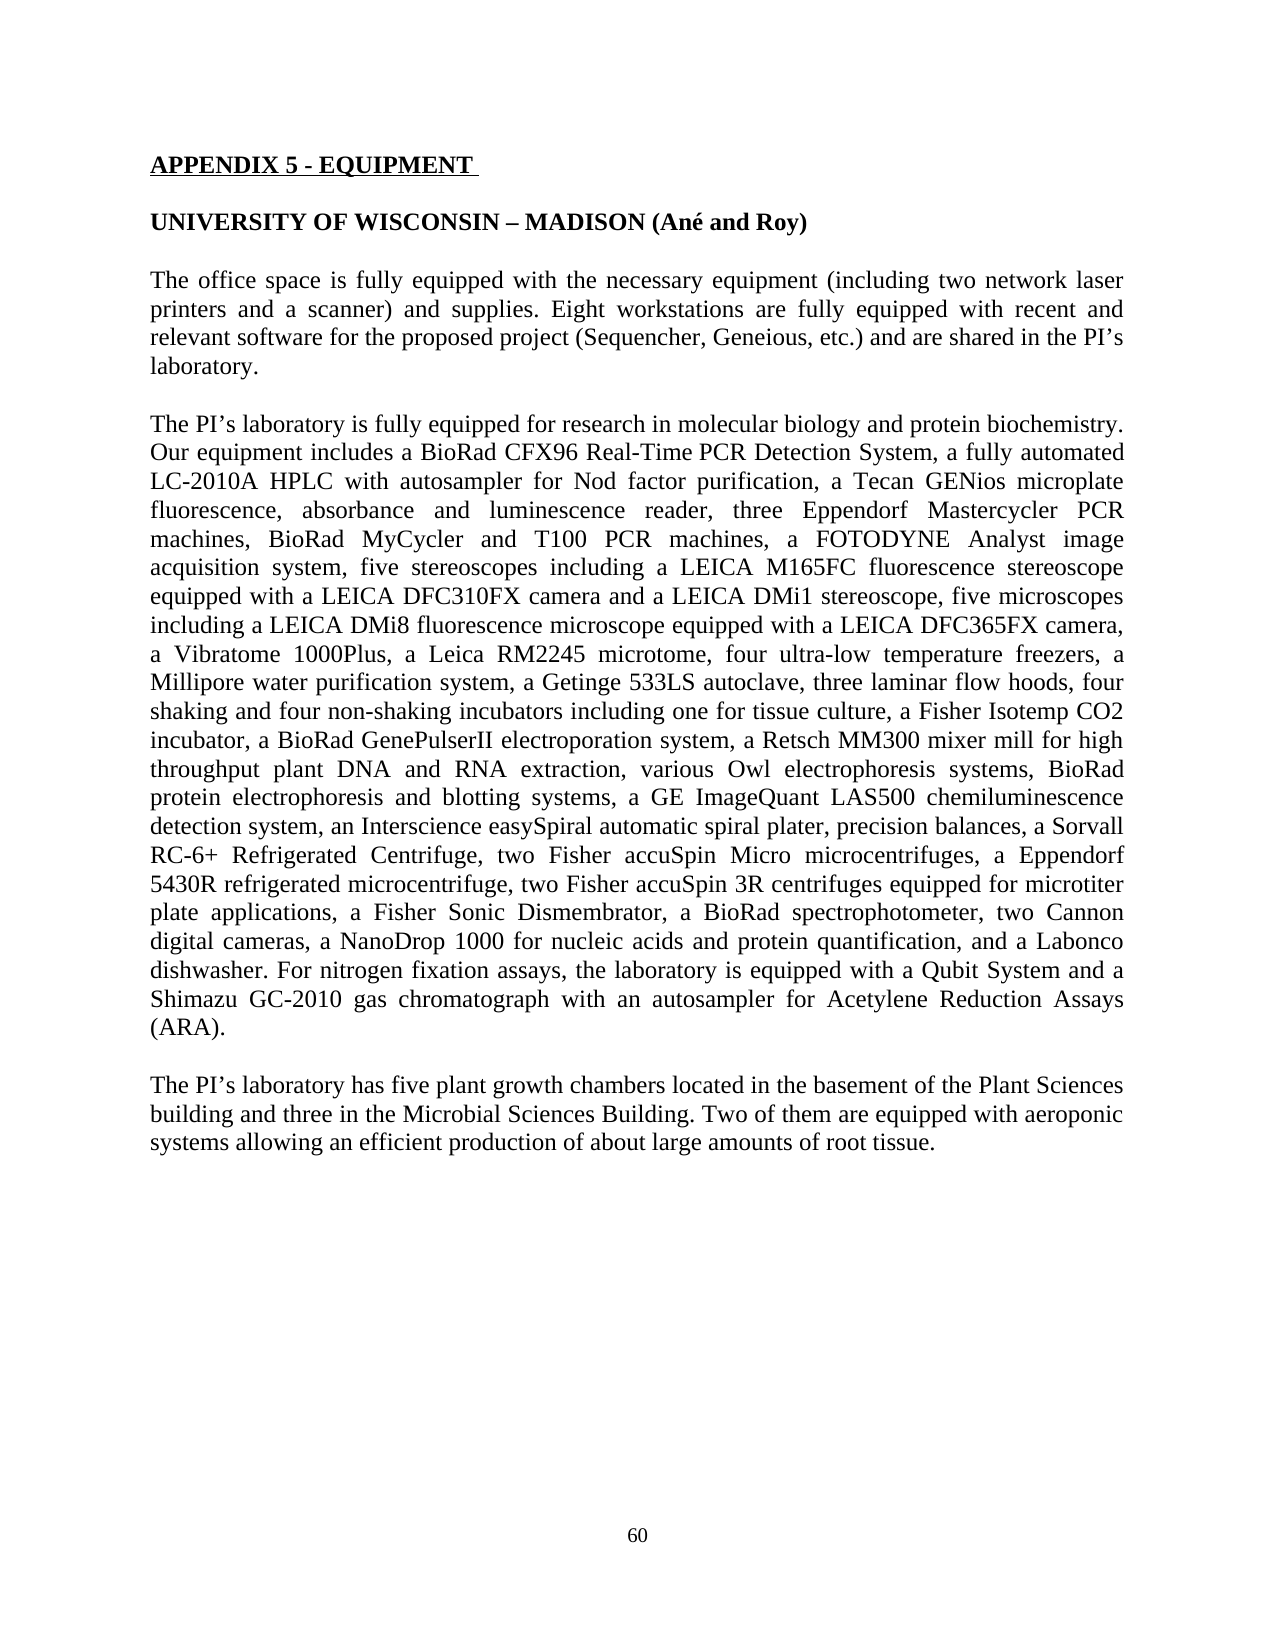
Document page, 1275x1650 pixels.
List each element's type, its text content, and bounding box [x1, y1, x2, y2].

text The office space is fully equipped with the necessary equipment (including two network laser printers and a scanner) and supplies. Eight workstations are fully equipped with recent and relevant software for the proposed project (Sequencher, Geneious, etc.) and are shared in the PI’s laboratory. [150, 265, 1125, 380]
text APPENDIX 5 - EQUIPMENT [150, 150, 1125, 179]
text UNIVERSITY OF WISCONSIN – MADISON (Ané and Roy) [150, 207, 1125, 236]
text The PI’s laboratory has five plant growth chambers located in the basement of the Plant Sciences building and three in the Microbial Sciences Building. Two of them are equipped with aeroponic systems allowing an efficient production of about large amounts of root tissue. [150, 1070, 1125, 1156]
text The PI’s laboratory is fully equipped for research in molecular biology and protein biochemistry. Our equipment includes a BioRad CFX96 Real-Time PCR Detection System, a fully automated LC-2010A HPLC with autosampler for Nod factor purification, a Tecan GENios microplate fluorescence, absorbance and luminescence reader, three Eppendorf Mastercycler PCR machines, BioRad MyCycler and T100 PCR machines, a FOTODYNE Analyst image acquisition system, five stereoscopes including a LEICA M165FC fluorescence stereoscope equipped with a LEICA DFC310FX camera and a LEICA DMi1 stereoscope, five microscopes including a LEICA DMi8 fluorescence microscope equipped with a LEICA DFC365FX camera, a Vibratome 1000Plus, a Leica RM2245 microtome, four ultra-low temperature freezers, a Millipore water purification system, a Getinge 533LS autoclave, three laminar flow hoods, four shaking and four non-shaking incubators including one for tissue culture, a Fisher Isotemp CO2 incubator, a BioRad GenePulserII electroporation system, a Retsch MM300 mixer mill for high throughput plant DNA and RNA extraction, various Owl electrophoresis systems, BioRad protein electrophoresis and blotting systems, a GE ImageQuant LAS500 chemiluminescence detection system, an Interscience easySpiral automatic spiral plater, precision balances, a Sorvall RC-6+ Refrigerated Centrifuge, two Fisher accuSpin Micro microcentrifuges, a Eppendorf 5430R refrigerated microcentrifuge, two Fisher accuSpin 3R centrifuges equipped for microtiter plate applications, a Fisher Sonic Dismembrator, a BioRad spectrophotometer, two Cannon digital cameras, a NanoDrop 1000 for nucleic acids and protein quantification, and a Labonco dishwasher. For nitrogen fixation assays, the laboratory is equipped with a Qubit System and a Shimazu GC-2010 gas chromatograph with an autosampler for Acetylene Reduction Assays (ARA). [150, 409, 1125, 1041]
